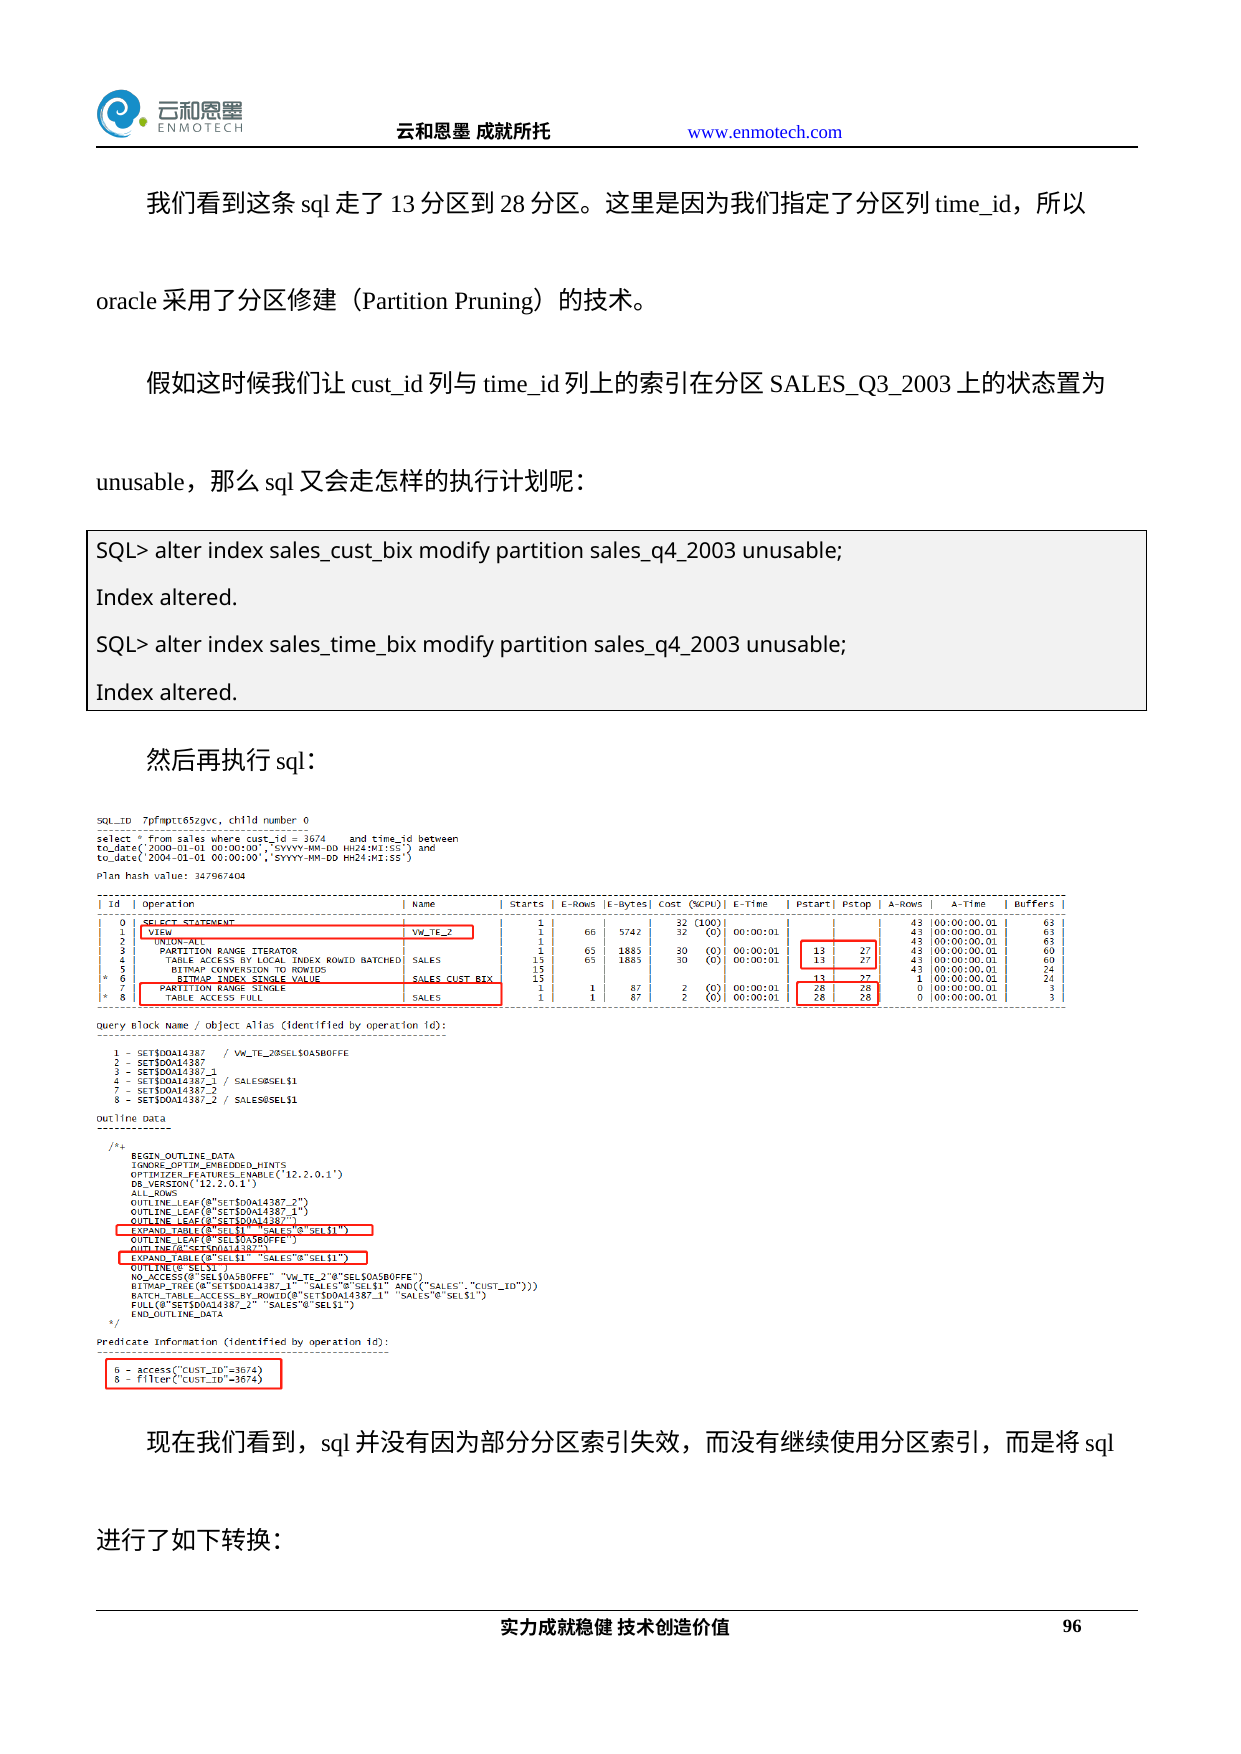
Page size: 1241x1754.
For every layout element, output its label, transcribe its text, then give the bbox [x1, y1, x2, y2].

picture [95, 88, 245, 139]
text SQL> alter index sales_time_bix modify partition sales_q4_2003 unusable; [88, 625, 1146, 661]
text Index altered. [88, 672, 1146, 710]
text 现在我们看到，sql并没有因为部分分区索引失效，而没有继续使用分区索引，而是将sql进行了如下转换： [96, 1408, 1138, 1571]
text 假如这时候我们让cust_id列与time_id列上的索引在分区SALES_Q3_2003上的状态置为unusable，那么sql又会走怎样的执行计划呢： [96, 349, 1138, 512]
text 我们看到这条sql走了13分区到28分区。这里是因为我们指定了分区列time_id，所以oracle采用了分区修建（Partition Pruning）的技术。 [96, 169, 1138, 331]
picture [95, 813, 1068, 1390]
text 然后再执行sql： [96, 726, 1138, 791]
text SQL> alter index sales_cust_bix modify partition sales_q4_2003 unusable; [88, 531, 1146, 566]
text Index altered. [88, 578, 1146, 613]
